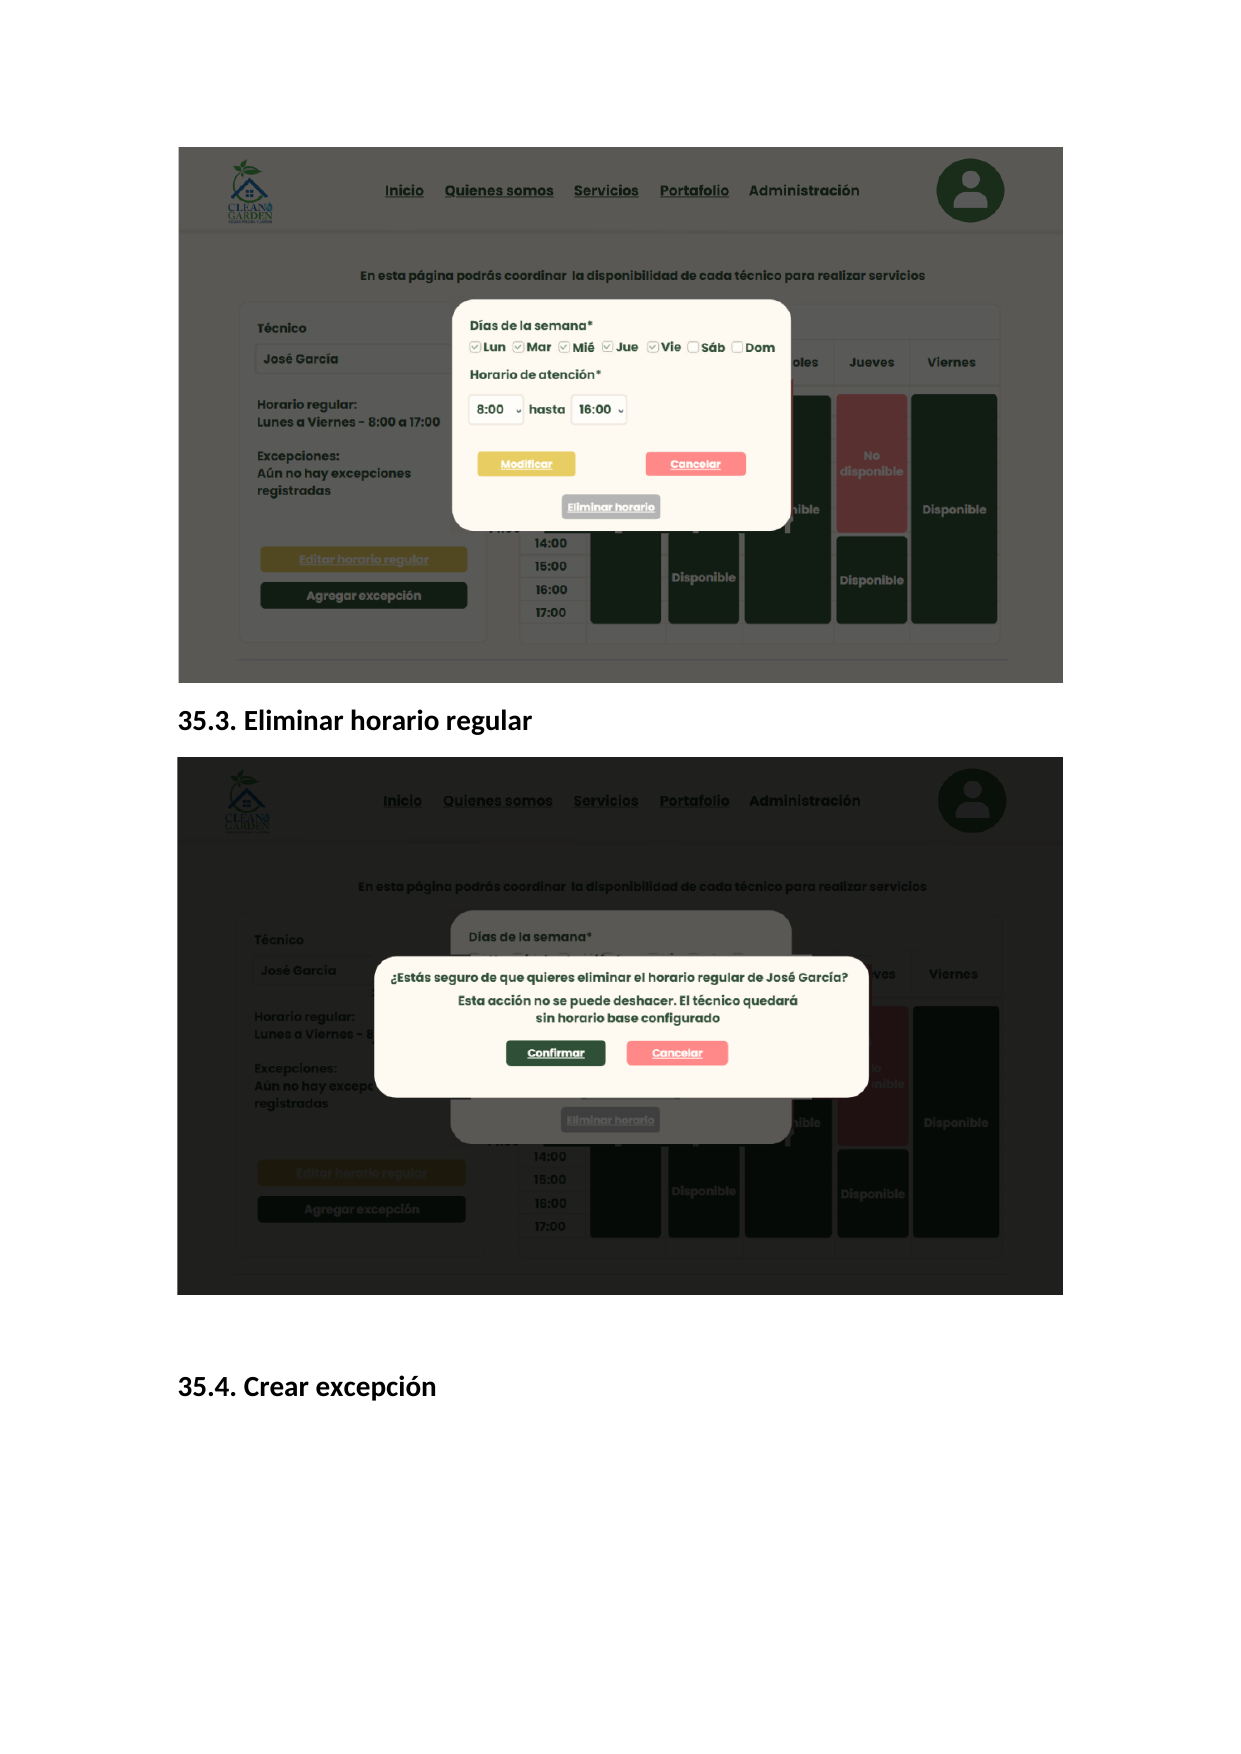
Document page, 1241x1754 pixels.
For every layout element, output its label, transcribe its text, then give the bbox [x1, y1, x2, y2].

text 35.3. Eliminar horario regular [177, 702, 1063, 737]
picture [177, 147, 1063, 683]
text 35.4. Crear excepción [177, 1368, 1063, 1404]
picture [177, 757, 1063, 1295]
